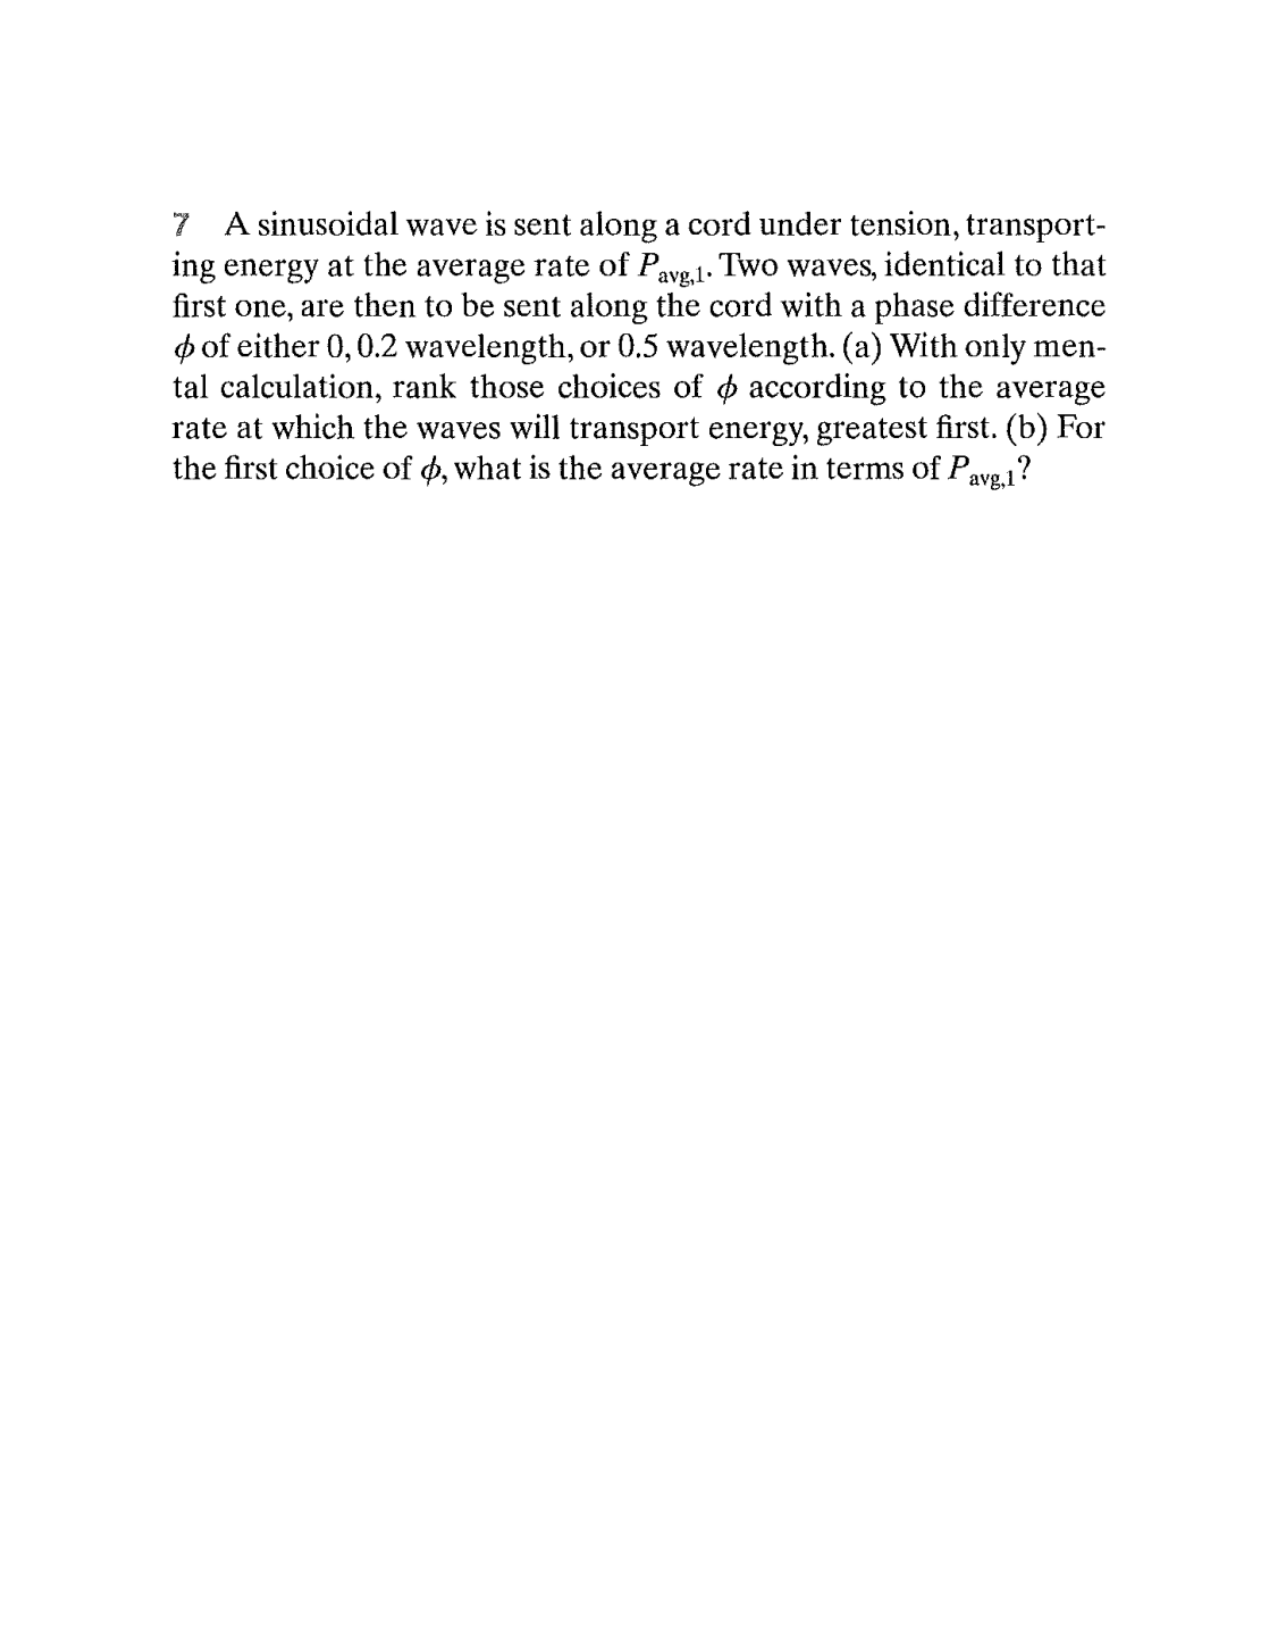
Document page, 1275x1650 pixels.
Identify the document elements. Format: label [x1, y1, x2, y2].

picture [150, 196, 1125, 504]
